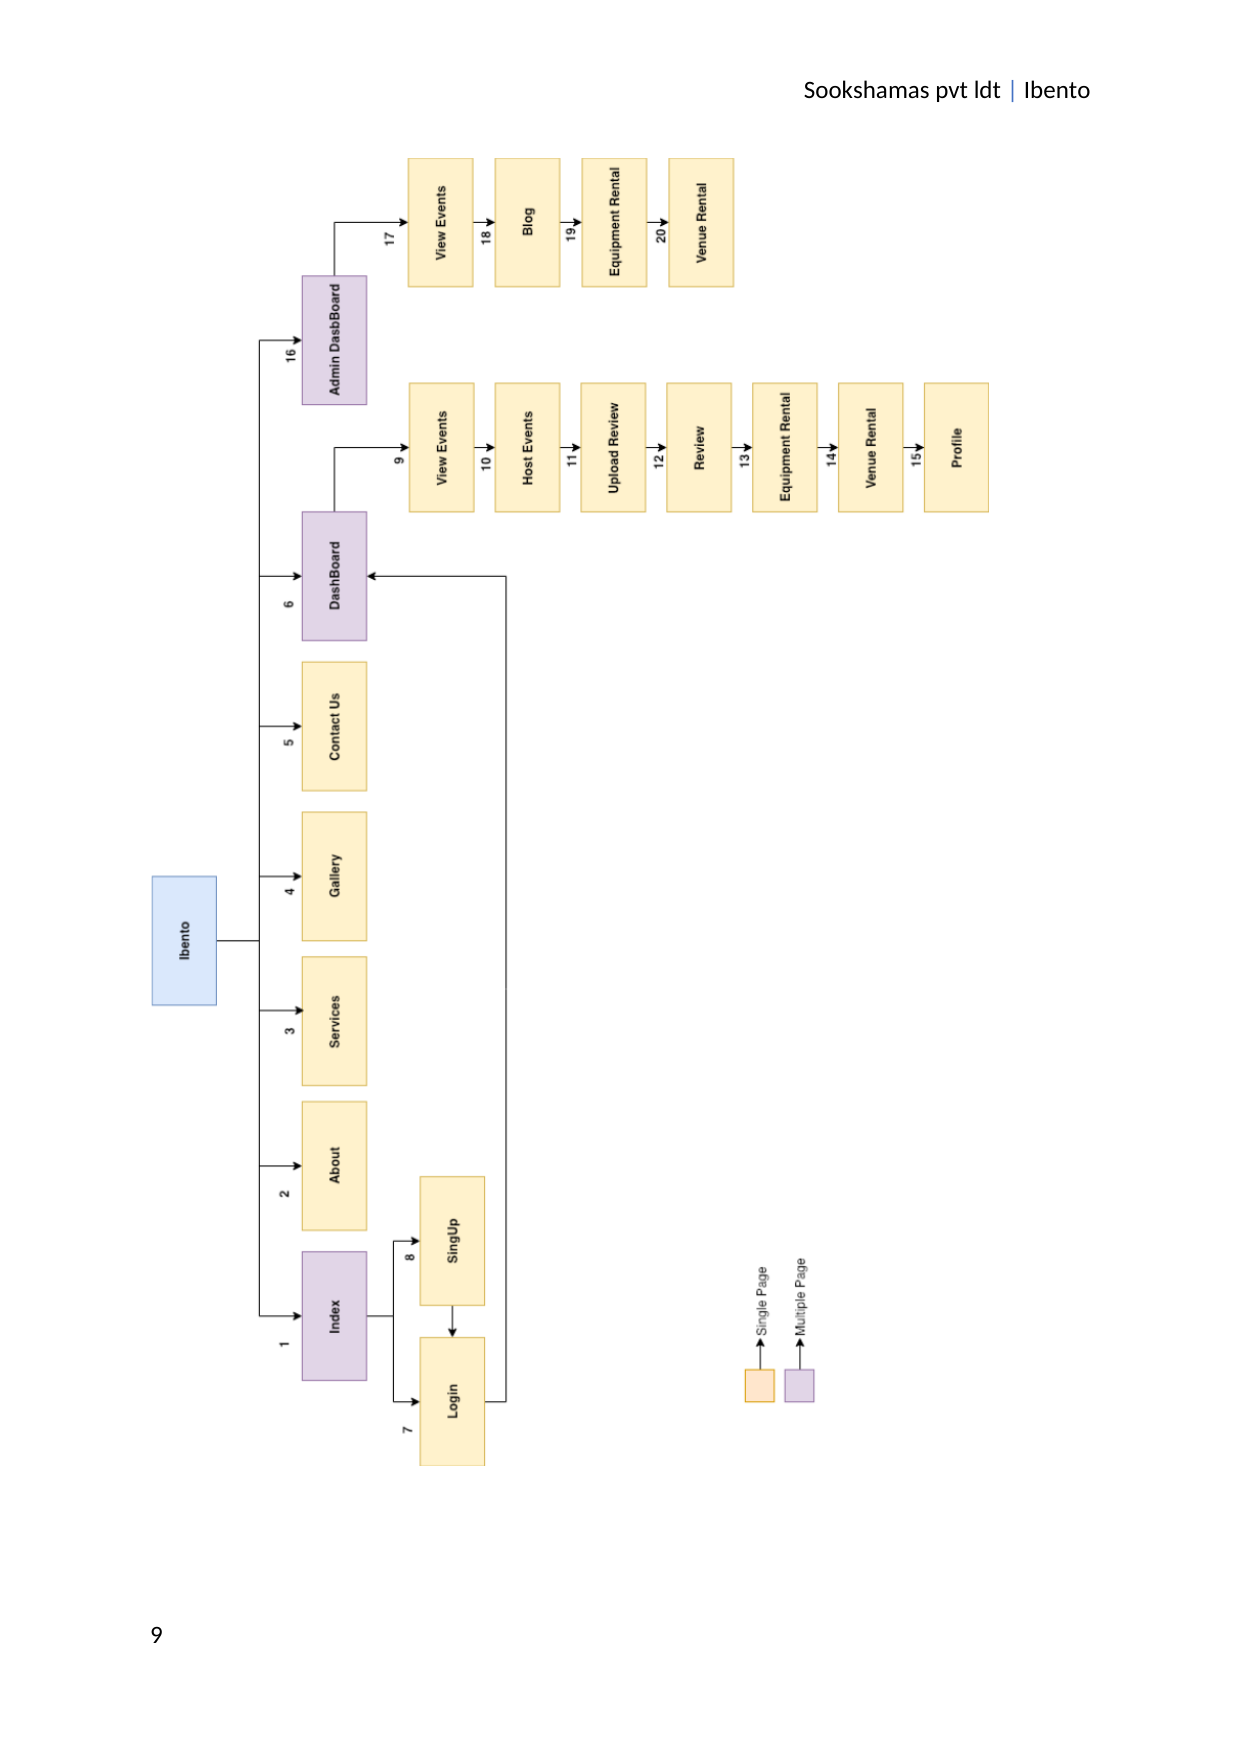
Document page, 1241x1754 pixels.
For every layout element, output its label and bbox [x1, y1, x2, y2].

picture [152, 159, 989, 1466]
